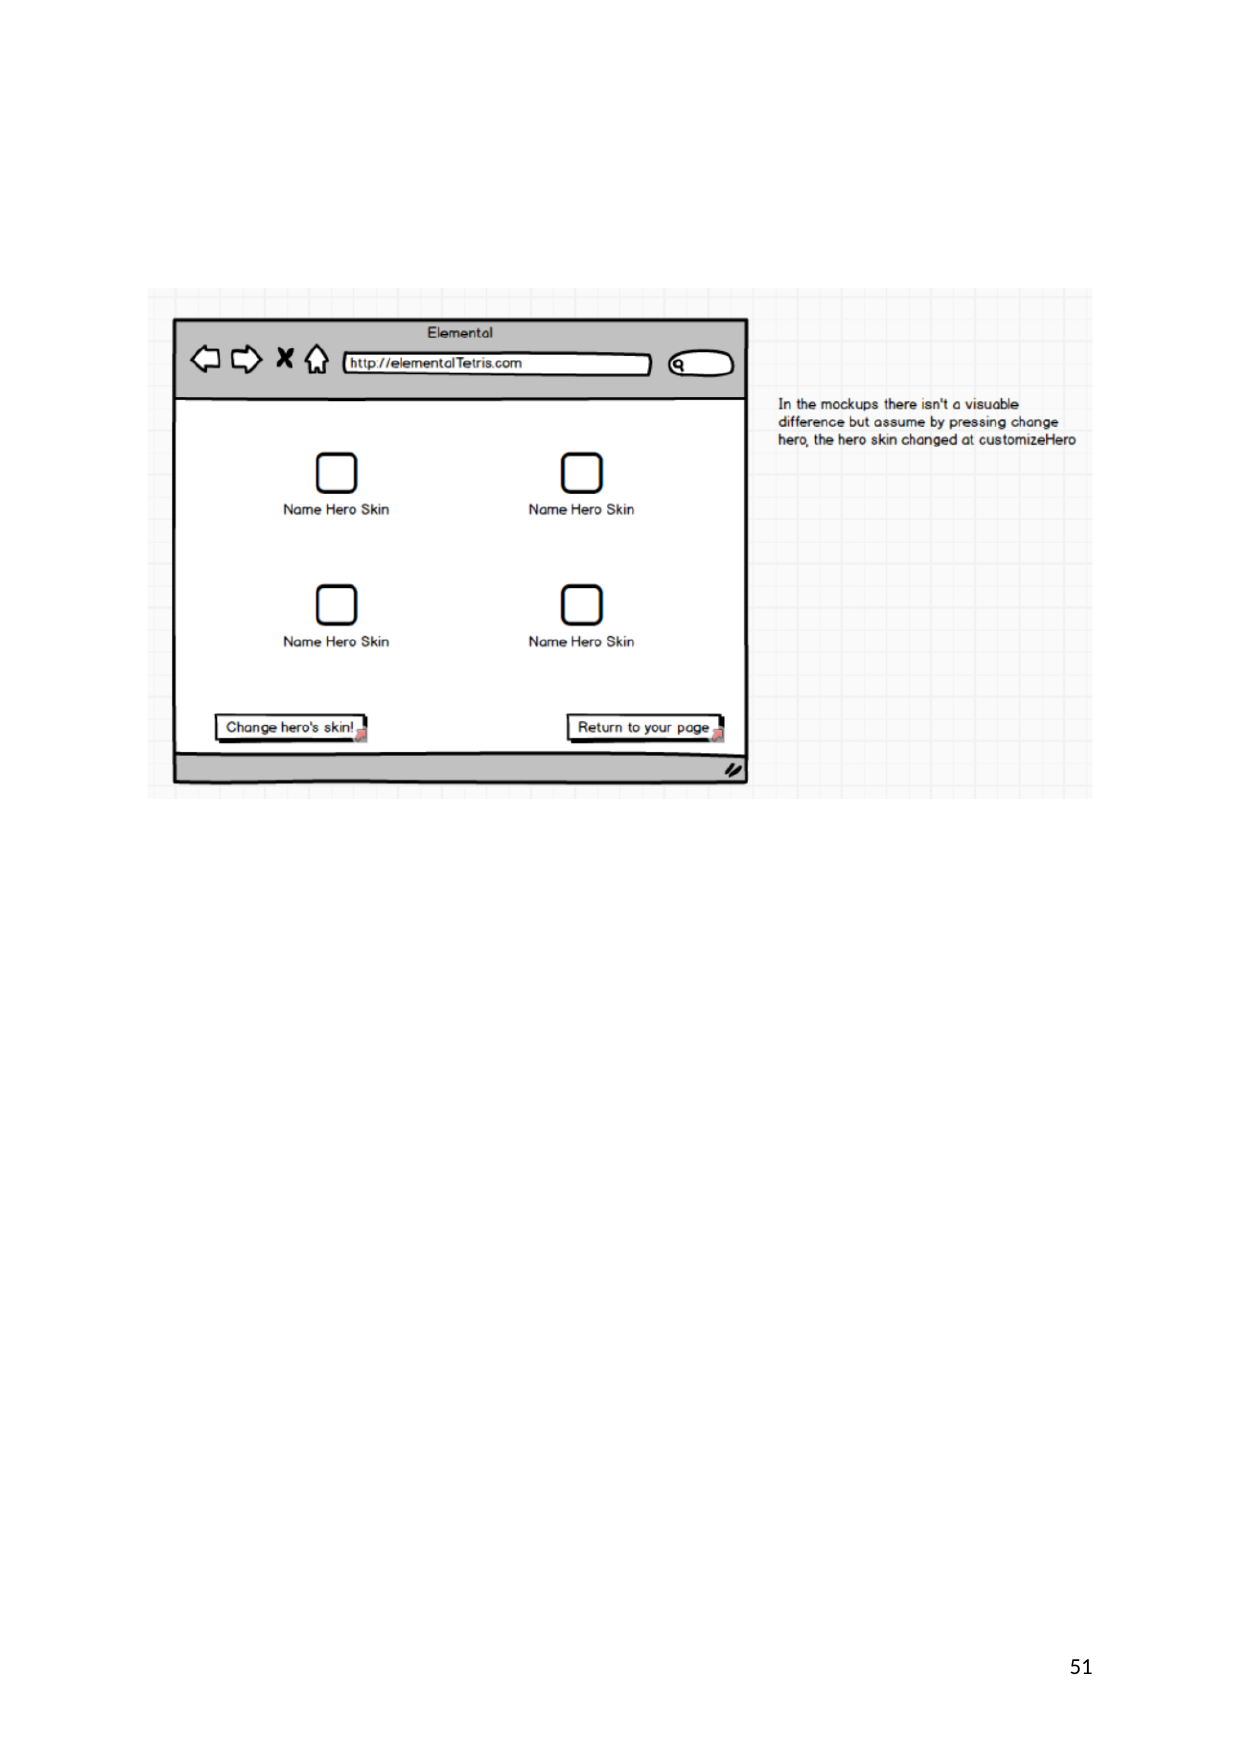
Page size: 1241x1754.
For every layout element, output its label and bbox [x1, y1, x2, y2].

picture [147, 288, 1093, 799]
